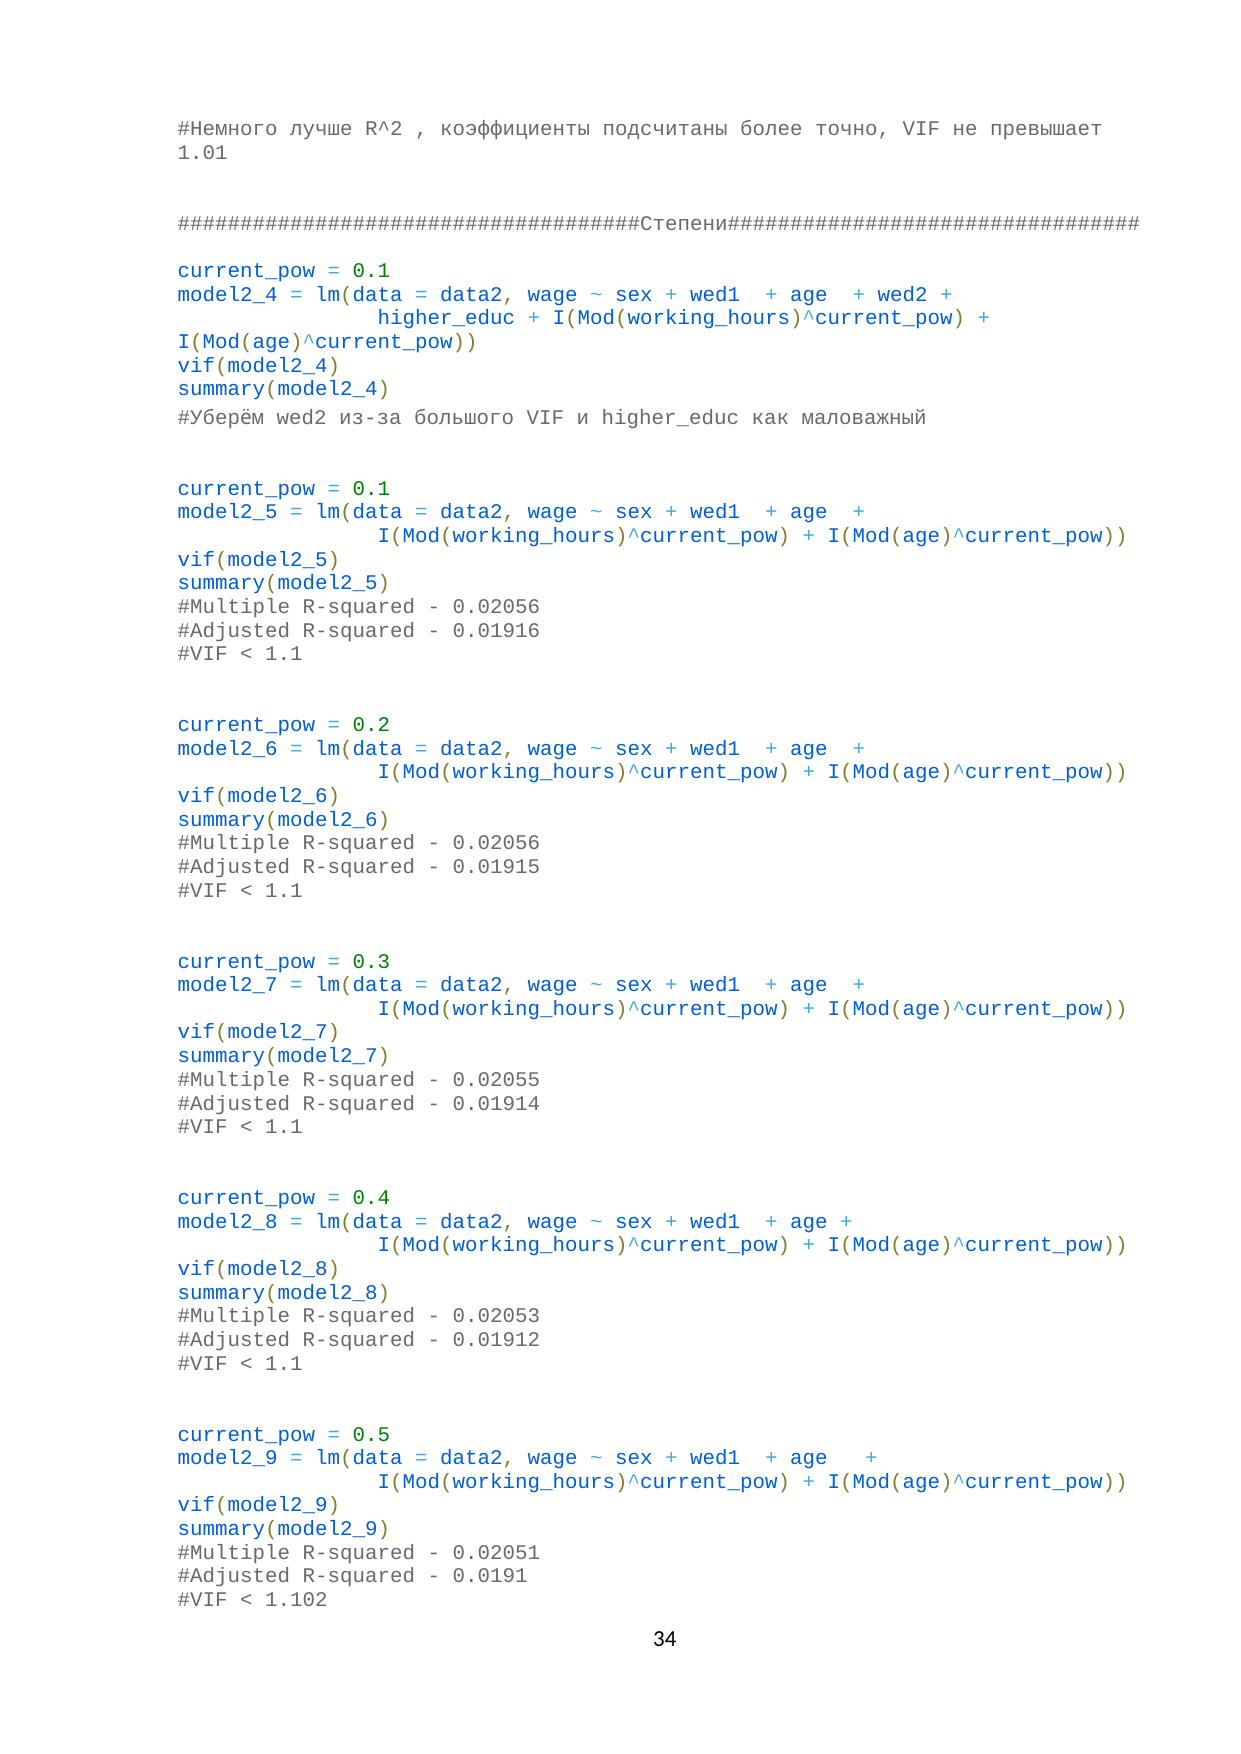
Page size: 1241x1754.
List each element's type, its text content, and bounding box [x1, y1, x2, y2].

text #####################################Степени################################# [177, 213, 1152, 236]
text vif(model2_6) [177, 785, 1152, 809]
text summary(model2_5) [177, 572, 1152, 596]
text vif(model2_4) [177, 354, 1152, 378]
text #VIF < 1.1 [177, 880, 1152, 903]
text I(Mod(working_hours)^current_pow) + I(Mod(age)^current_pow)) [177, 998, 1152, 1022]
text model2_6 = lm(data = data2, wage ~ sex + wed1 + age + [177, 738, 1152, 761]
text #Немного лучше R^2 , коэффициенты подсчитаны более точно, VIF не превышает 1.01 [177, 118, 1152, 165]
text summary(model2_8) [177, 1282, 1152, 1305]
text #VIF < 1.1 [177, 1116, 1152, 1140]
text vif(model2_7) [177, 1022, 1152, 1045]
text #Multiple R-squared - 0.02055 [177, 1069, 1152, 1092]
text #Multiple R-squared - 0.02051 [177, 1542, 1152, 1565]
text #Adjusted R-squared - 0.01912 [177, 1329, 1152, 1353]
text I(Mod(working_hours)^current_pow) + I(Mod(age)^current_pow)) [177, 1234, 1152, 1258]
text current_pow = 0.3 [177, 951, 1152, 974]
text model2_7 = lm(data = data2, wage ~ sex + wed1 + age + [177, 974, 1152, 998]
text vif(model2_9) [177, 1494, 1152, 1518]
text #Adjusted R-squared - 0.01914 [177, 1092, 1152, 1116]
text model2_9 = lm(data = data2, wage ~ sex + wed1 + age + [177, 1447, 1152, 1471]
text current_pow = 0.4 [177, 1187, 1152, 1211]
text I(Mod(working_hours)^current_pow) + I(Mod(age)^current_pow)) [177, 525, 1152, 549]
text summary(model2_9) [177, 1518, 1152, 1542]
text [177, 1471, 1152, 1494]
text #Multiple R-squared - 0.02053 [177, 1305, 1152, 1329]
text summary(model2_6) [177, 809, 1152, 832]
text #Adjusted R-squared - 0.0191 [177, 1565, 1152, 1589]
text #Adjusted R-squared - 0.01916 [177, 619, 1152, 643]
text model2_4 = lm(data = data2, wage ~ sex + wed1 + age + wed2 + [177, 284, 1152, 307]
text model2_8 = lm(data = data2, wage ~ sex + wed1 + age + [177, 1211, 1152, 1234]
text #VIF < 1.102 [177, 1589, 1152, 1613]
text summary(model2_4) [177, 378, 1152, 402]
text current_pow = 0.5 [177, 1423, 1152, 1447]
text #Уберём wed2 из-за большого VIF и higher_educ как маловажный [177, 402, 1152, 430]
text #VIF < 1.1 [177, 1353, 1152, 1376]
text #Multiple R-squared - 0.02056 [177, 596, 1152, 619]
text summary(model2_7) [177, 1045, 1152, 1069]
text I(Mod(working_hours)^current_pow) + I(Mod(age)^current_pow)) [177, 761, 1152, 785]
text #VIF < 1.1 [177, 643, 1152, 667]
text #Multiple R-squared - 0.02056 [177, 832, 1152, 856]
text #Adjusted R-squared - 0.01915 [177, 856, 1152, 880]
text current_pow = 0.2 [177, 714, 1152, 738]
text current_pow = 0.1 [177, 478, 1152, 501]
text current_pow = 0.1 [177, 260, 1152, 284]
text model2_5 = lm(data = data2, wage ~ sex + wed1 + age + [177, 501, 1152, 525]
text higher_educ + I(Mod(working_hours)^current_pow) + I(Mod(age)^current_pow)) [177, 307, 1152, 354]
text vif(model2_5) [177, 549, 1152, 572]
text vif(model2_8) [177, 1258, 1152, 1282]
